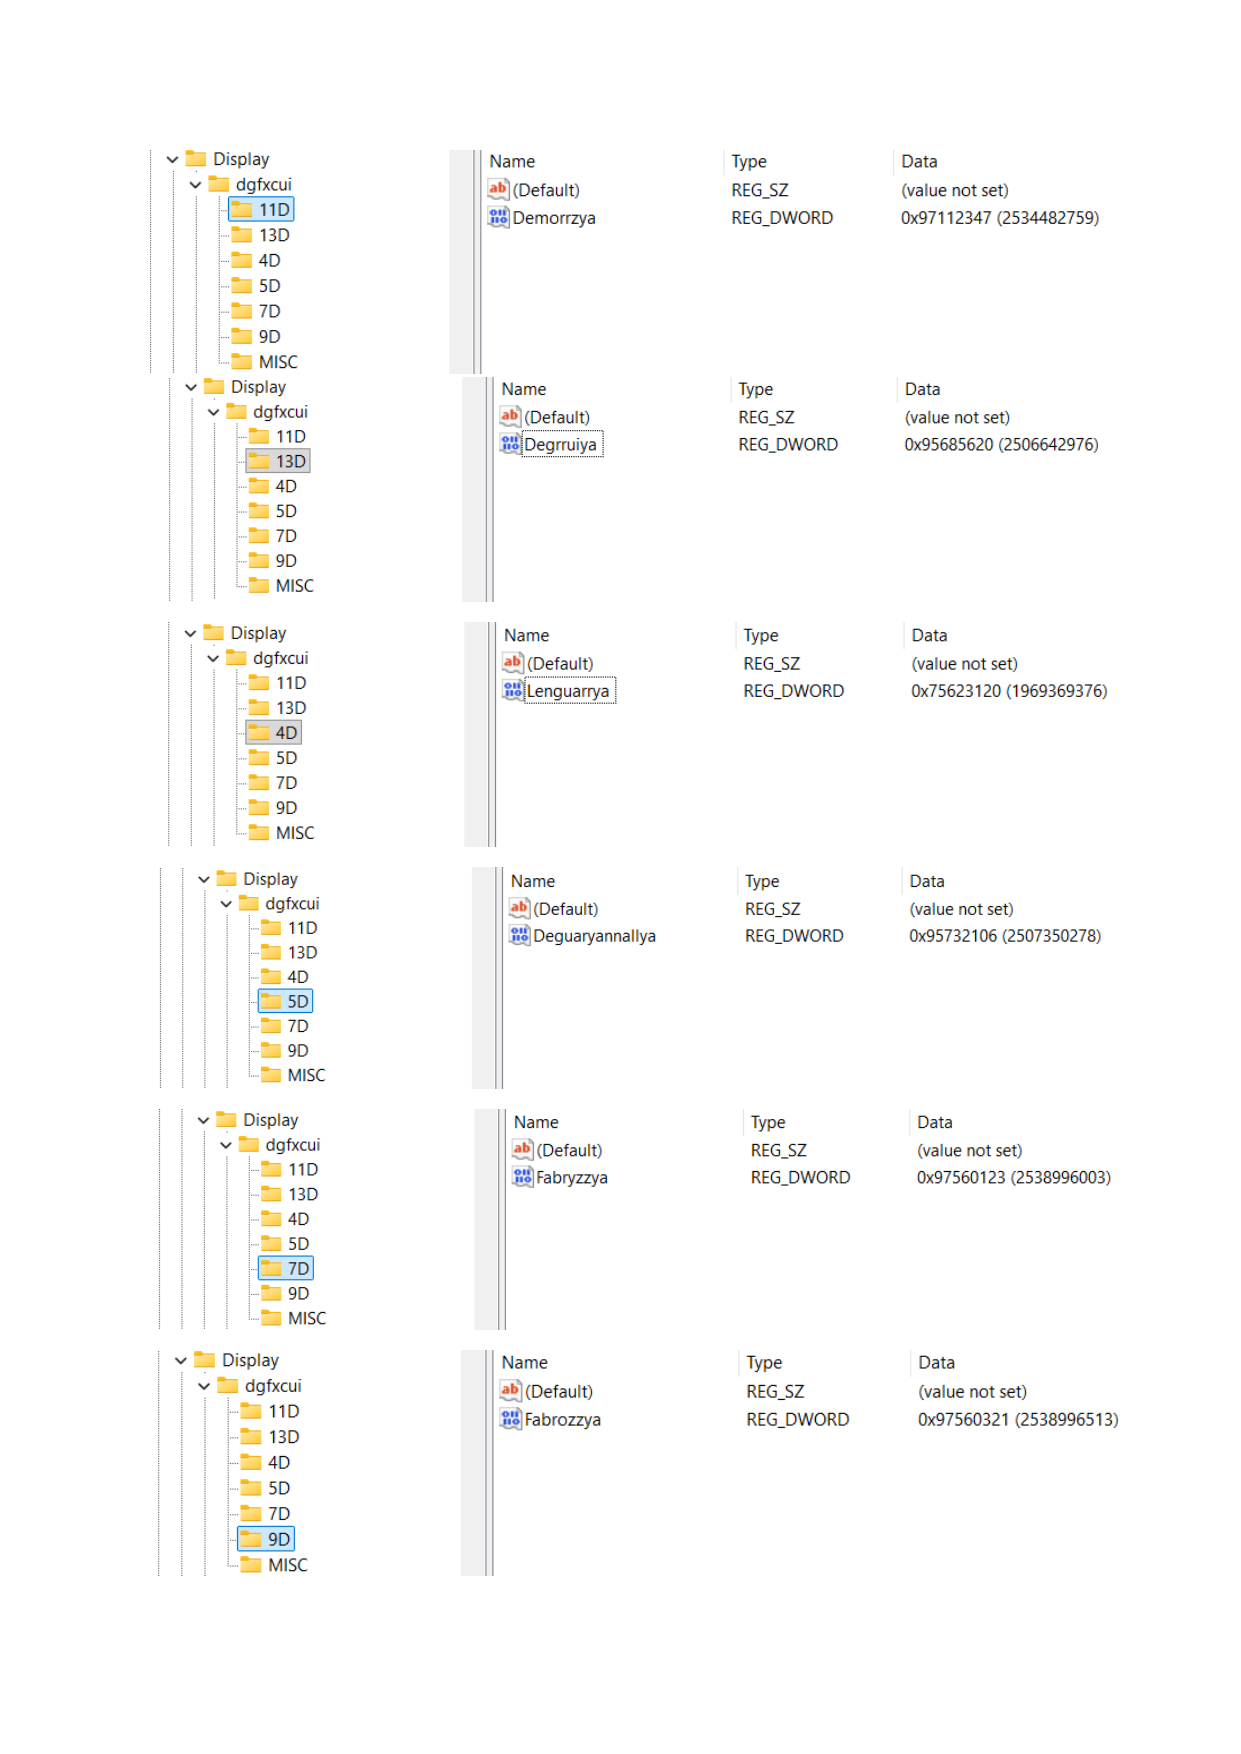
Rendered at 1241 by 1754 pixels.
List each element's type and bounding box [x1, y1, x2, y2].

picture [150, 150, 1125, 374]
picture [150, 622, 1125, 847]
picture [150, 377, 1125, 602]
picture [150, 1350, 1125, 1576]
picture [150, 867, 1125, 1089]
picture [150, 1109, 1125, 1330]
